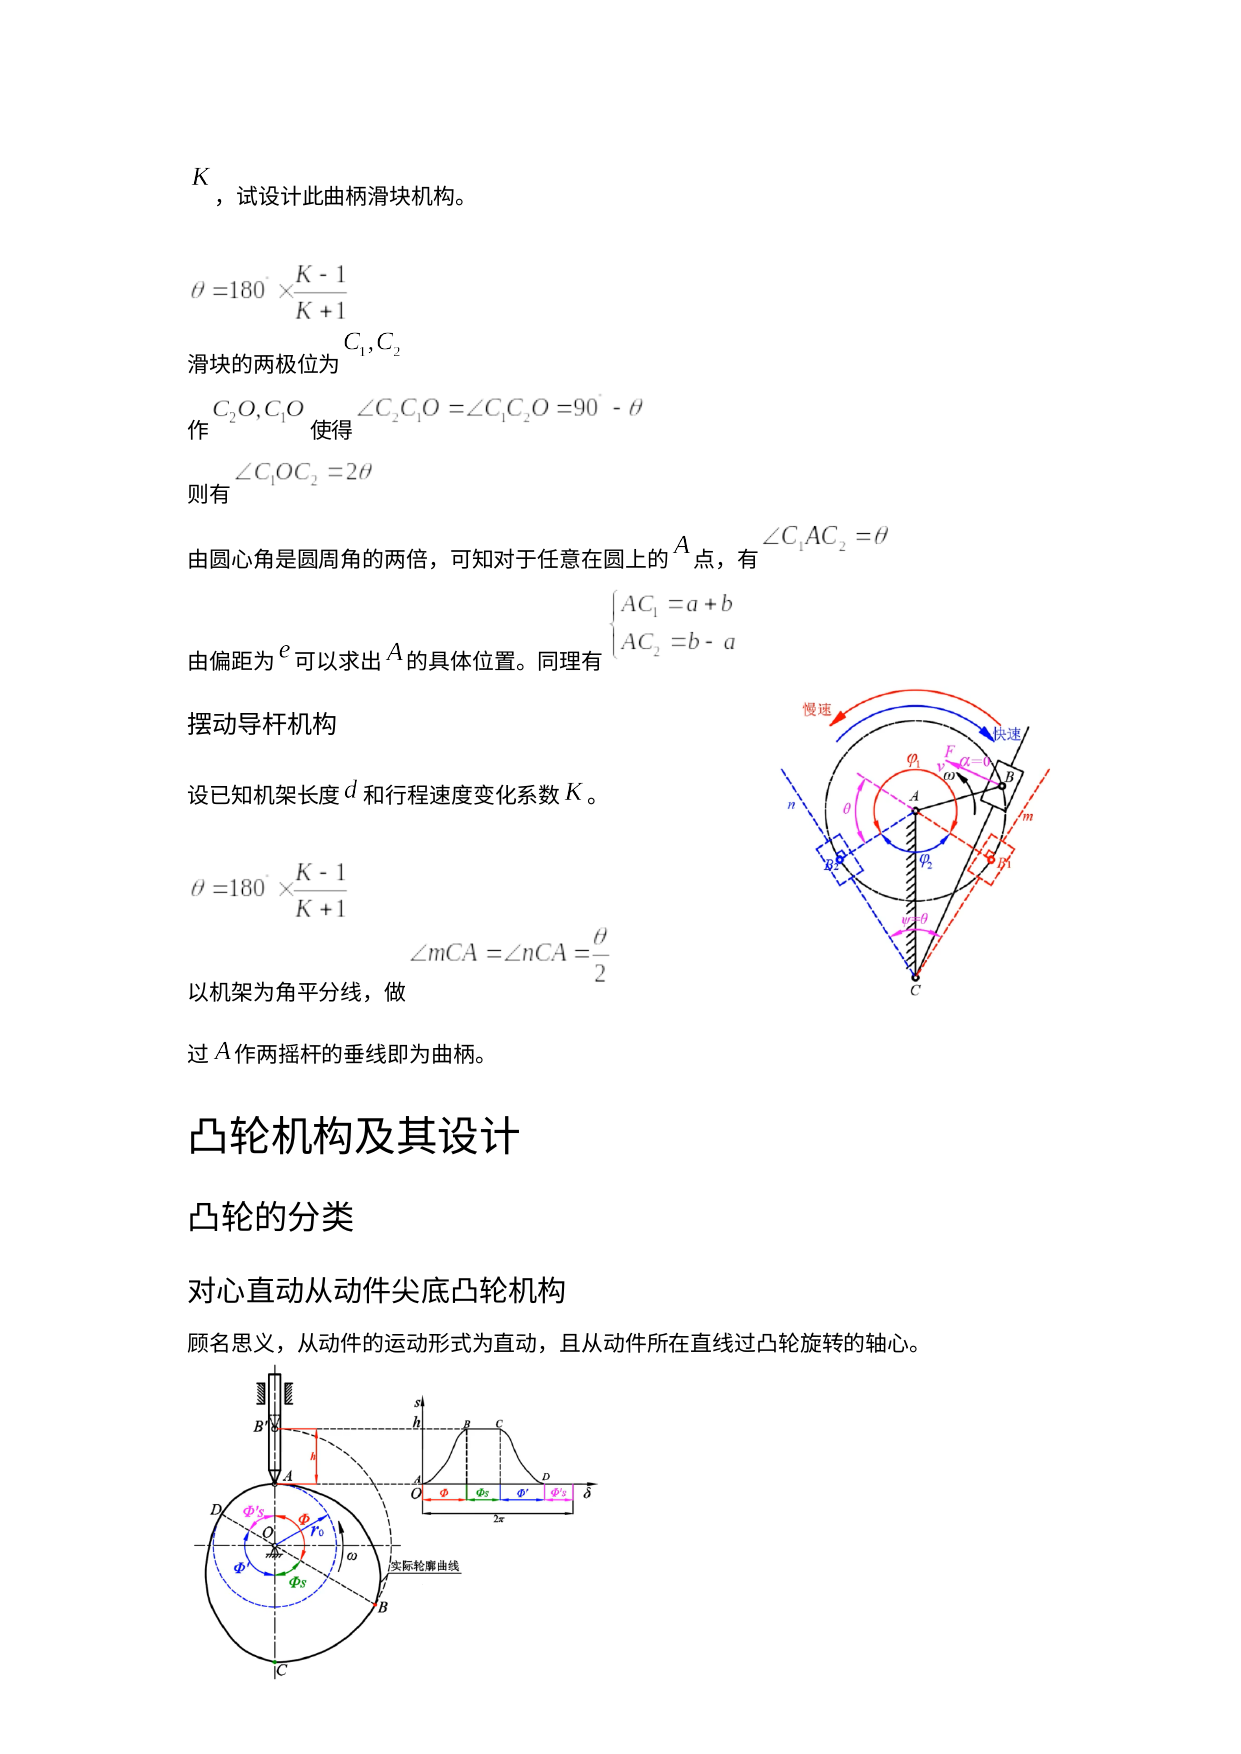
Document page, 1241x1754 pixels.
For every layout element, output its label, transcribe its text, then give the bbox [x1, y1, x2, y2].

subtitle 摆动导杆机构 [187, 690, 776, 755]
picture [776, 682, 1053, 999]
text 设已知机架长度和行程速度变化系数。 [187, 759, 776, 824]
text 设已知行程、偏距及行程速度变化系数，试设计此曲柄滑块机构。 [187, 162, 1053, 227]
text 由圆心角是圆周角的两倍，可知对于任意在圆上的点，有 [187, 519, 1053, 584]
text 顾名思义，从动件的运动形式为直动，且从动件所在直线过凸轮旋转的轴心。 [187, 1325, 1053, 1358]
text 以机架为角平分线，做 [187, 922, 1053, 1019]
text 由偏距为可以求出的具体位置。同理有 [187, 584, 1053, 682]
picture [187, 1362, 601, 1681]
text 作使得 [187, 389, 1053, 454]
text 过作两摇杆的垂线即为曲柄。 [187, 1019, 1053, 1084]
text 则有 [187, 454, 1053, 519]
subtitle 凸轮机构及其设计 [187, 1101, 1053, 1166]
subtitle 对心直动从动件尖底凸轮机构 [187, 1256, 1053, 1321]
text 滑块的两极位为 [187, 324, 1053, 389]
subtitle 凸轮的分类 [187, 1183, 1053, 1248]
